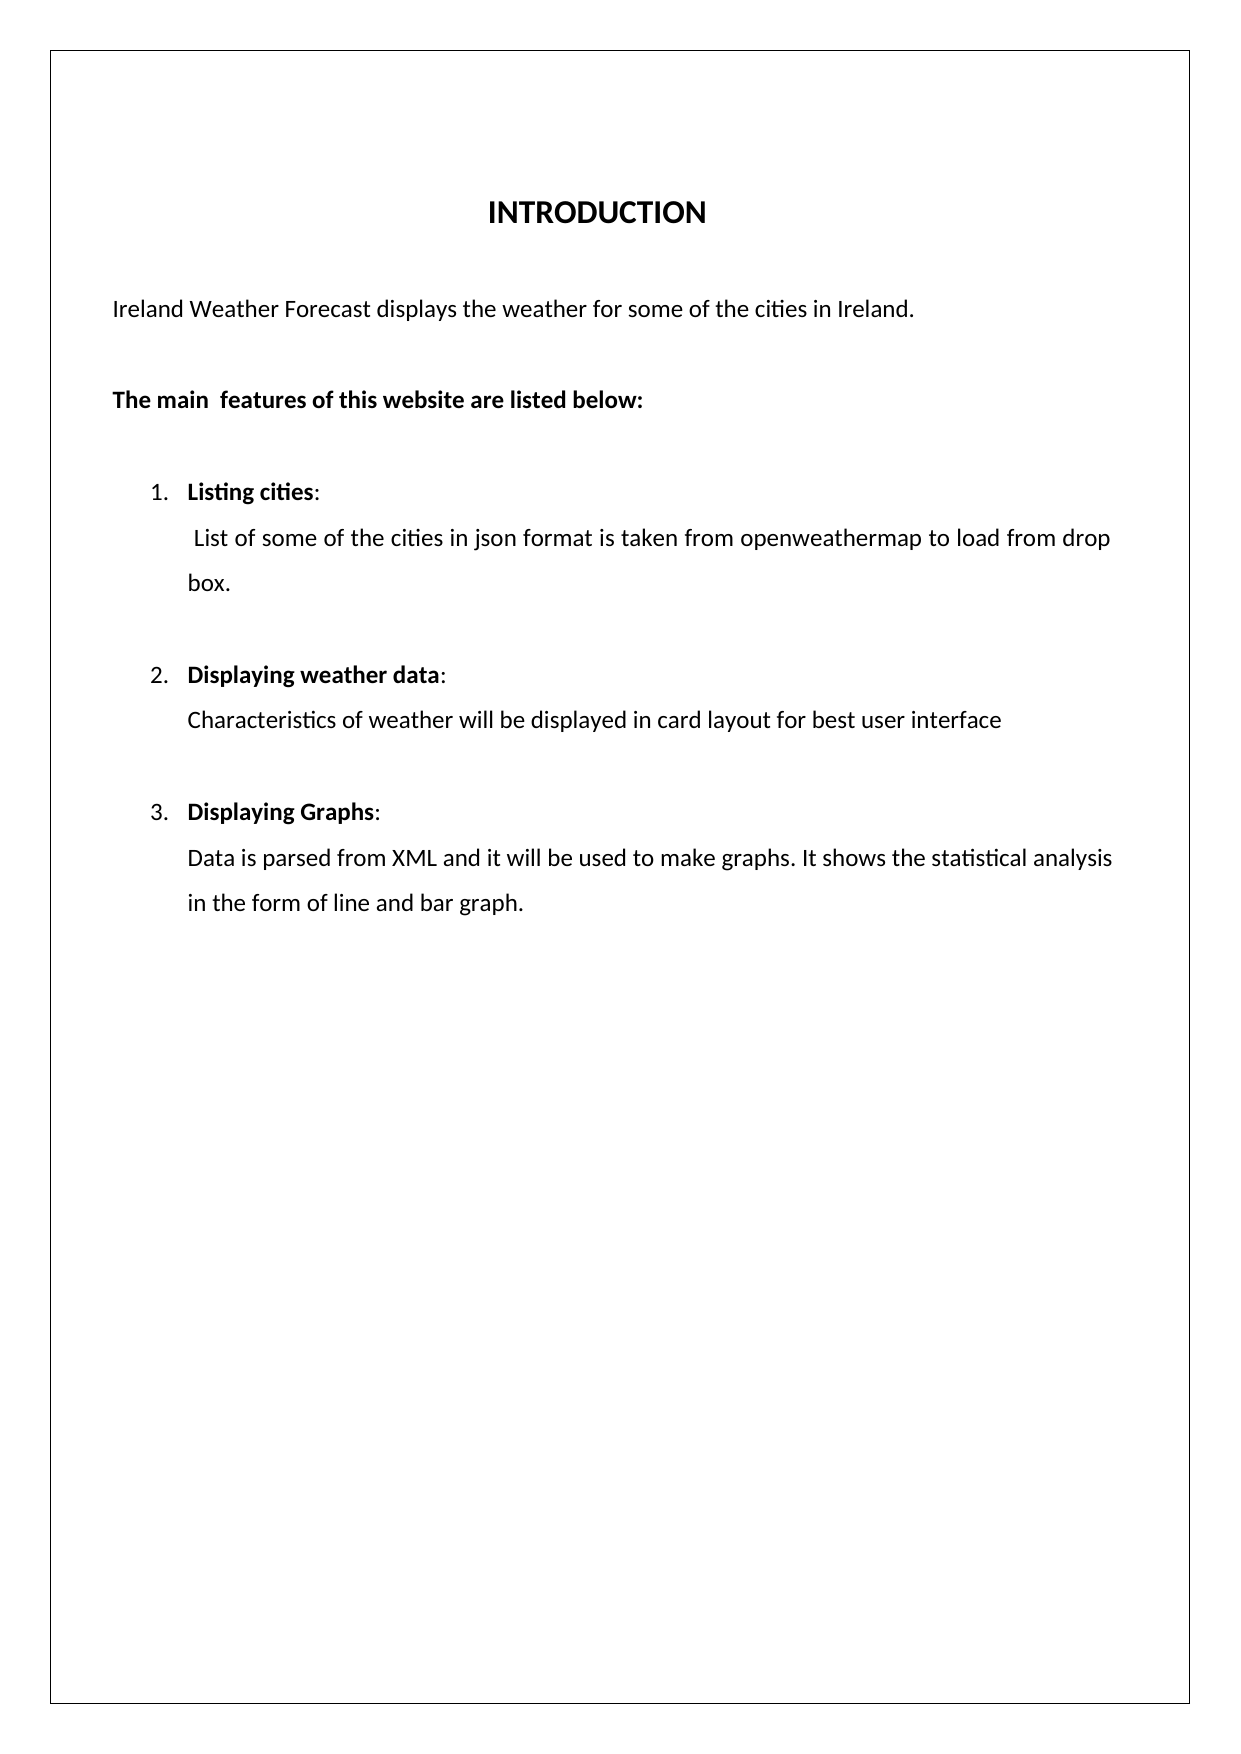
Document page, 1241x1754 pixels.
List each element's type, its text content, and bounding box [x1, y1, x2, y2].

text List of some of the cities in json format is taken from openweathermap to load from drop box. [187, 522, 1113, 598]
text Ireland Weather Forecast displays the weather for some of the cities in Ireland. [112, 293, 1116, 323]
text The main features of this website are listed below: [112, 384, 1113, 415]
text Data is parsed from XML and it will be used to make graphs. It shows the statistical analysis in the form of line and bar graph. [187, 842, 1113, 918]
list Displaying weather data: [150, 659, 1113, 689]
text Characteristics of weather will be displayed in card layout for best user interface [187, 704, 1113, 735]
list Listing cities: [150, 476, 1113, 506]
text INTRODUCTION [112, 191, 1116, 231]
list Displaying Graphs: [150, 796, 1113, 827]
